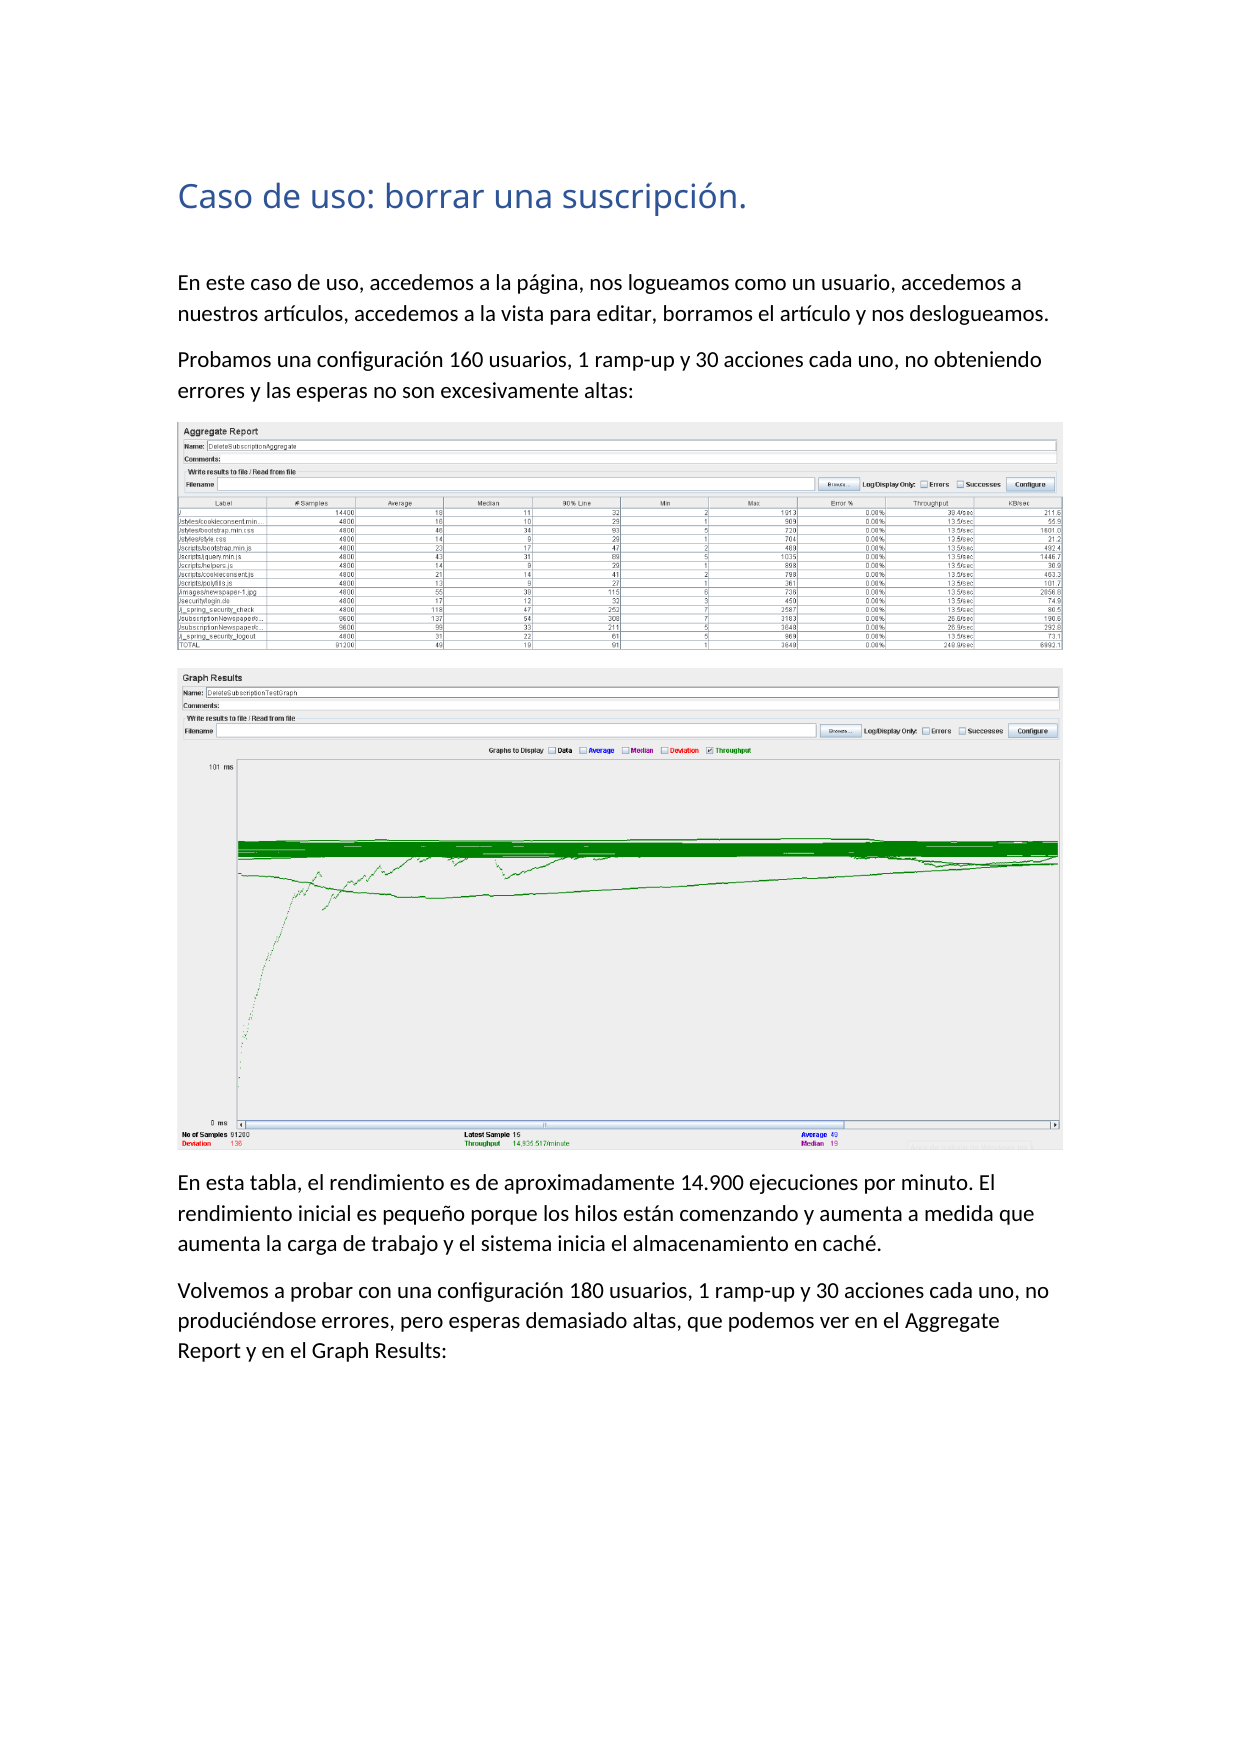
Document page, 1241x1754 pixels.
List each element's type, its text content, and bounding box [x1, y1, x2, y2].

text Volvemos a probar con una configuración 180 usuarios, 1 ramp-up y 30 acciones cada uno, no produciéndose errores, pero esperas demasiado altas, que podemos ver en el Aggregate Report y en el Graph Results: [177, 1276, 1063, 1364]
subtitle Caso de uso: borrar una suscripción. [177, 173, 1063, 218]
text Probamos una configuración 160 usuarios, 1 ramp-up y 30 acciones cada uno, no obteniendo errores y las esperas no son excesivamente altas: [177, 346, 1063, 404]
text En este caso de uso, accedemos a la página, nos logueamos como un usuario, accedemos a nuestros artículos, accedemos a la vista para editar, borramos el artículo y nos deslogueamos. [177, 268, 1063, 327]
picture [177, 668, 1063, 1150]
picture [177, 422, 1063, 650]
text En esta tabla, el rendimiento es de aproximadamente 14.900 ejecuciones por minuto. El rendimiento inicial es pequeño porque los hilos están comenzando y aumenta a medida que aumenta la carga de trabajo y el sistema inicia el almacenamiento en caché. [177, 1168, 1063, 1257]
